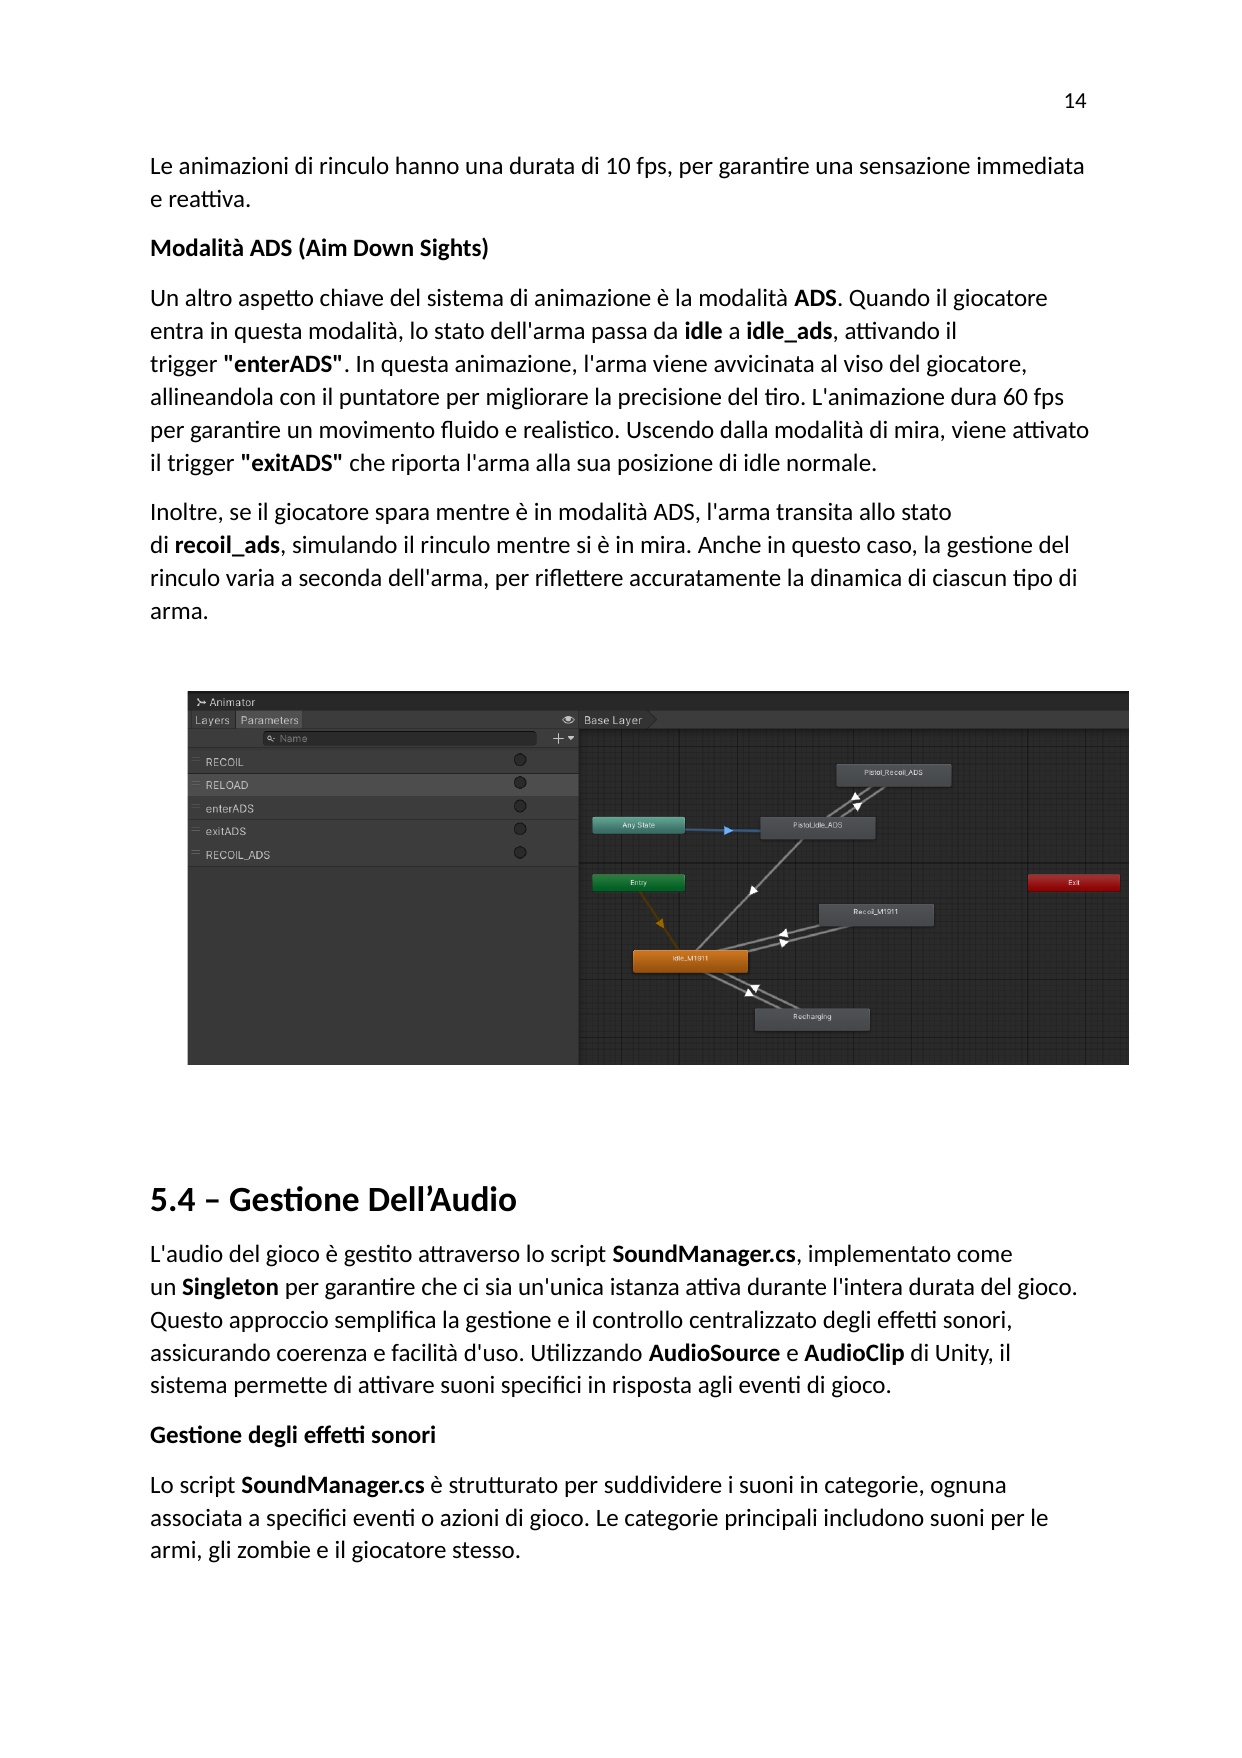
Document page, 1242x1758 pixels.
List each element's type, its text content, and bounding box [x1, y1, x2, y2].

text Modalità ADS (Aim Down Sights) [150, 232, 1091, 263]
text Le animazioni di rinculo hanno una durata di 10 fps, per garantire una sensazione immediata e reattiva. [150, 150, 1091, 213]
text Gestione degli effetti sonori [150, 1419, 1091, 1450]
text Lo script SoundManager.cs è strutturato per suddividere i suoni in categorie, ognuna associata a specifici eventi o azioni di gioco. Le categorie principali includono suoni per le armi, gli zombie e il giocatore stesso. [150, 1469, 1091, 1565]
picture [187, 691, 1129, 1065]
subtitle 5.4 – Gestione Dell’Audio [150, 1177, 1091, 1220]
text L'audio del gioco è gestito attraverso lo script SoundManager.cs, implementato come un Singleton per garantire che ci sia un'unica istanza attiva durante l'intera durata del gioco. Questo approccio semplifica la gestione e il controllo centralizzato degli effetti sonori, assicurando coerenza e facilità d'uso. Utilizzando AudioSource e AudioClip di Unity, il sistema permette di attivare suoni specifici in risposta agli eventi di gioco. [150, 1238, 1091, 1400]
text Inoltre, se il giocatore spara mentre è in modalità ADS, l'arma transita allo stato di recoil_ads, simulando il rinculo mentre si è in mira. Anche in questo caso, la gestione del rinculo varia a seconda dell'arma, per riflettere accuratamente la dinamica di ciascun tipo di arma. [150, 496, 1091, 626]
text Un altro aspetto chiave del sistema di animazione è la modalità ADS. Quando il giocatore entra in questa modalità, lo stato dell'arma passa da idle a idle_ads, attivando il trigger "enterADS". In questa animazione, l'arma viene avvicinata al viso del giocatore, allineandola con il puntatore per migliorare la precisione del tiro. L'animazione dura 60 fps per garantire un movimento fluido e realistico. Uscendo dalla modalità di mira, viene attivato il trigger "exitADS" che riporta l'arma alla sua posizione di idle normale. [150, 282, 1091, 477]
